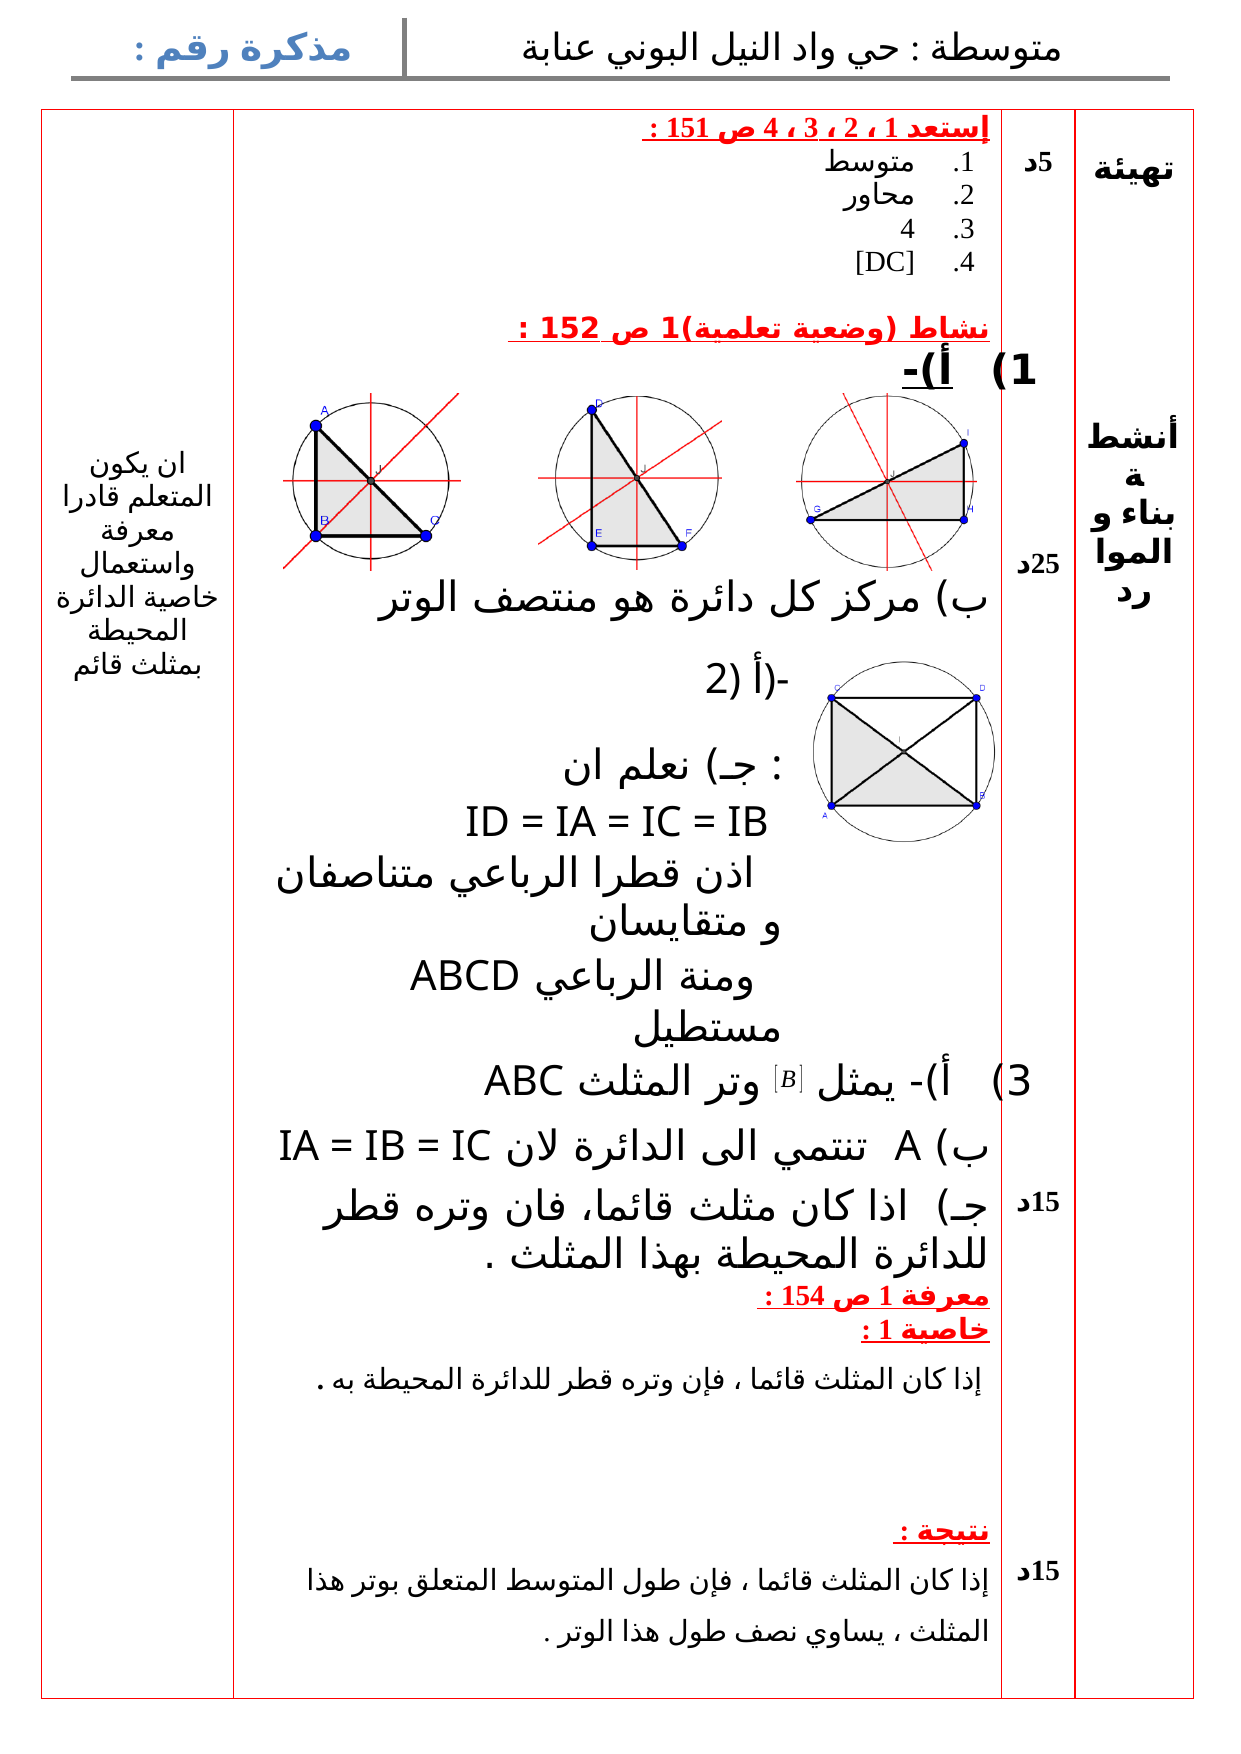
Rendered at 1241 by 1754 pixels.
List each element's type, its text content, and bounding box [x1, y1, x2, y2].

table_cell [234, 110, 1001, 1698]
picture [283, 393, 461, 571]
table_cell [42, 110, 233, 1698]
picture [796, 393, 977, 571]
picture [807, 651, 1002, 848]
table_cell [1076, 110, 1193, 1698]
table_cell 5د 25د 15د 15د [1002, 110, 1074, 1698]
picture [538, 396, 722, 570]
